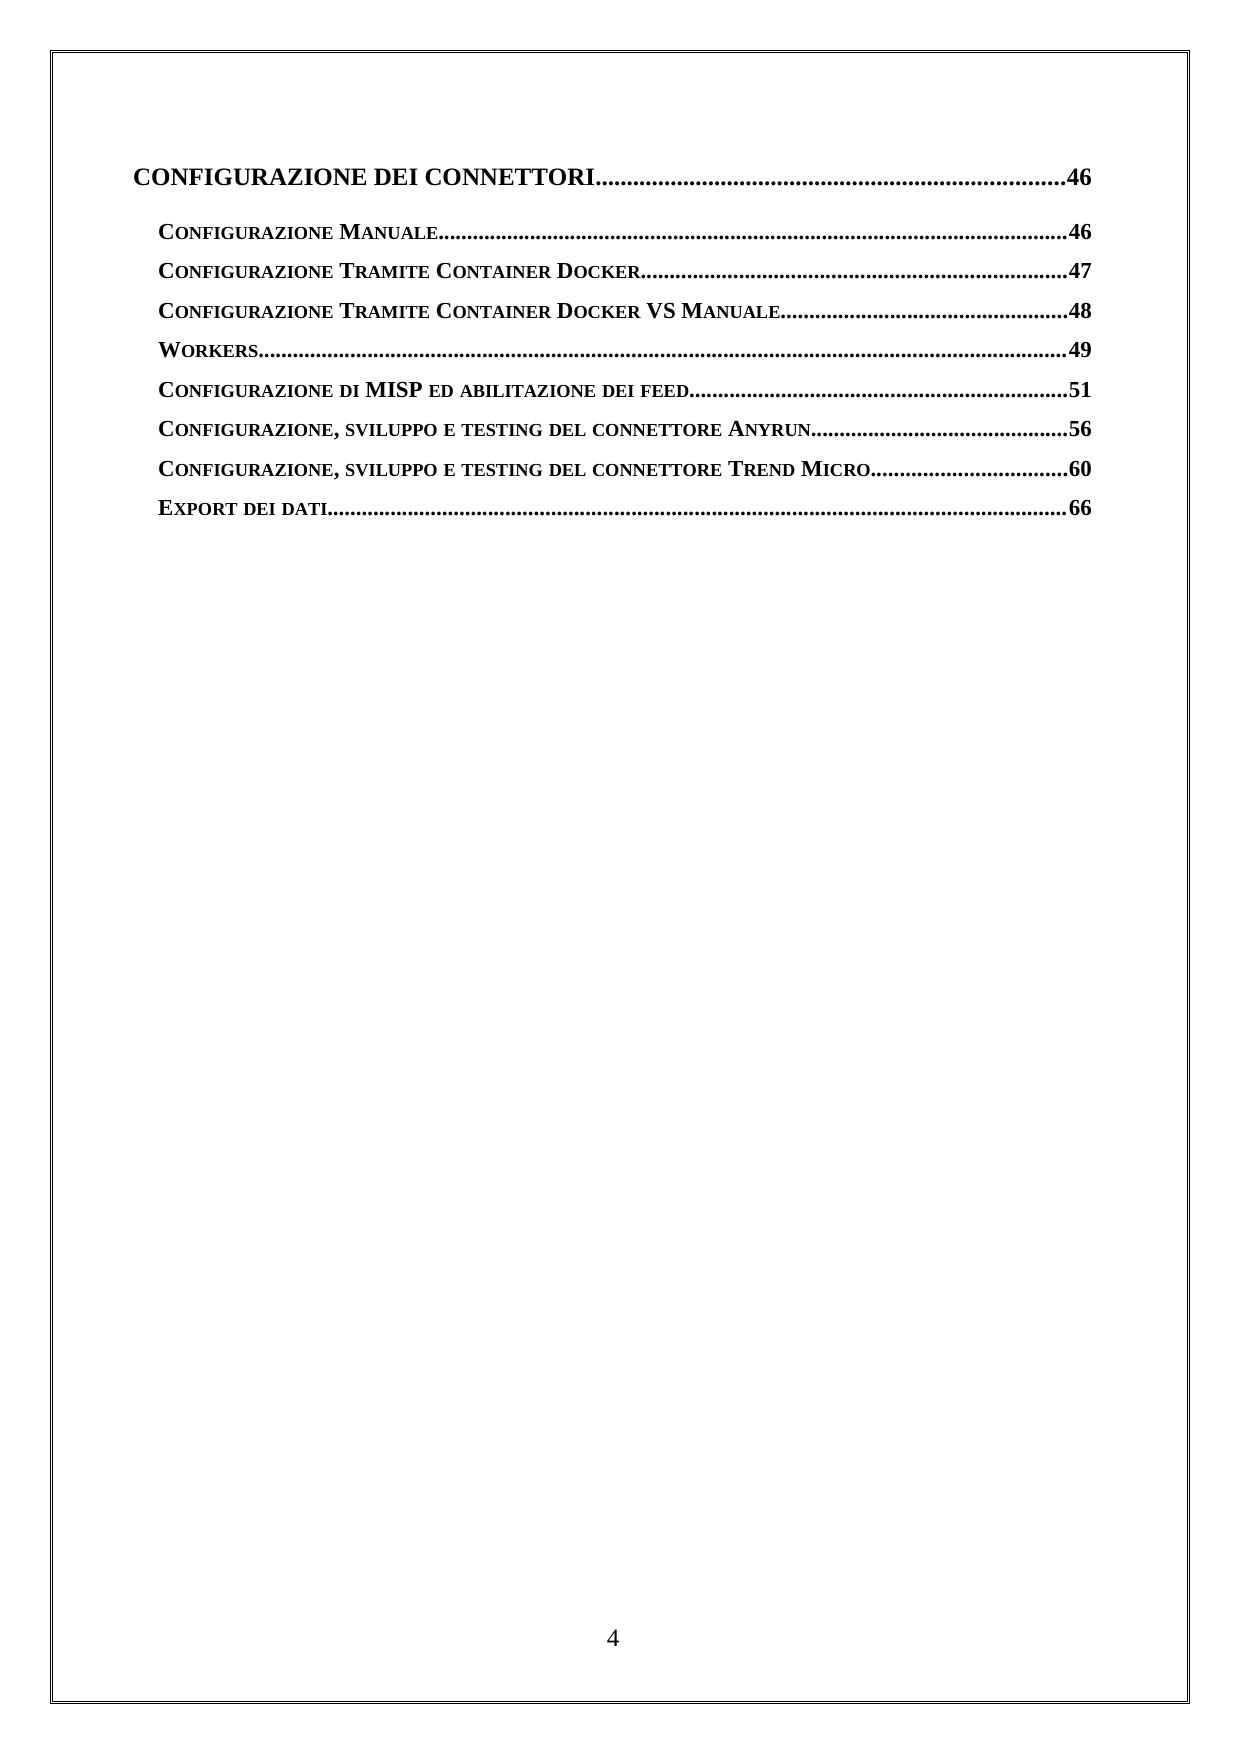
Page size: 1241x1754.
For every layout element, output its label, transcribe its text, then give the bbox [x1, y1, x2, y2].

text Configurazione, sviluppo e testing del connettore Trend Micro 60 [158, 455, 1093, 481]
text Configurazione Tramite Container Docker 47 [158, 258, 1093, 284]
text Configurazione di MISP ed abilitazione dei feed 51 [158, 376, 1093, 402]
text Configurazione Tramite Container Docker VS Manuale 48 [158, 297, 1093, 323]
text Workers 49 [158, 337, 1093, 363]
text Configurazione Manuale 46 [158, 218, 1093, 244]
text Export dei dati 66 [158, 494, 1093, 521]
text Configurazione, sviluppo e testing del connettore Anyrun 56 [158, 416, 1093, 442]
text CONFIGURAZIONE DEI CONNETTORI 46 [133, 162, 1093, 191]
